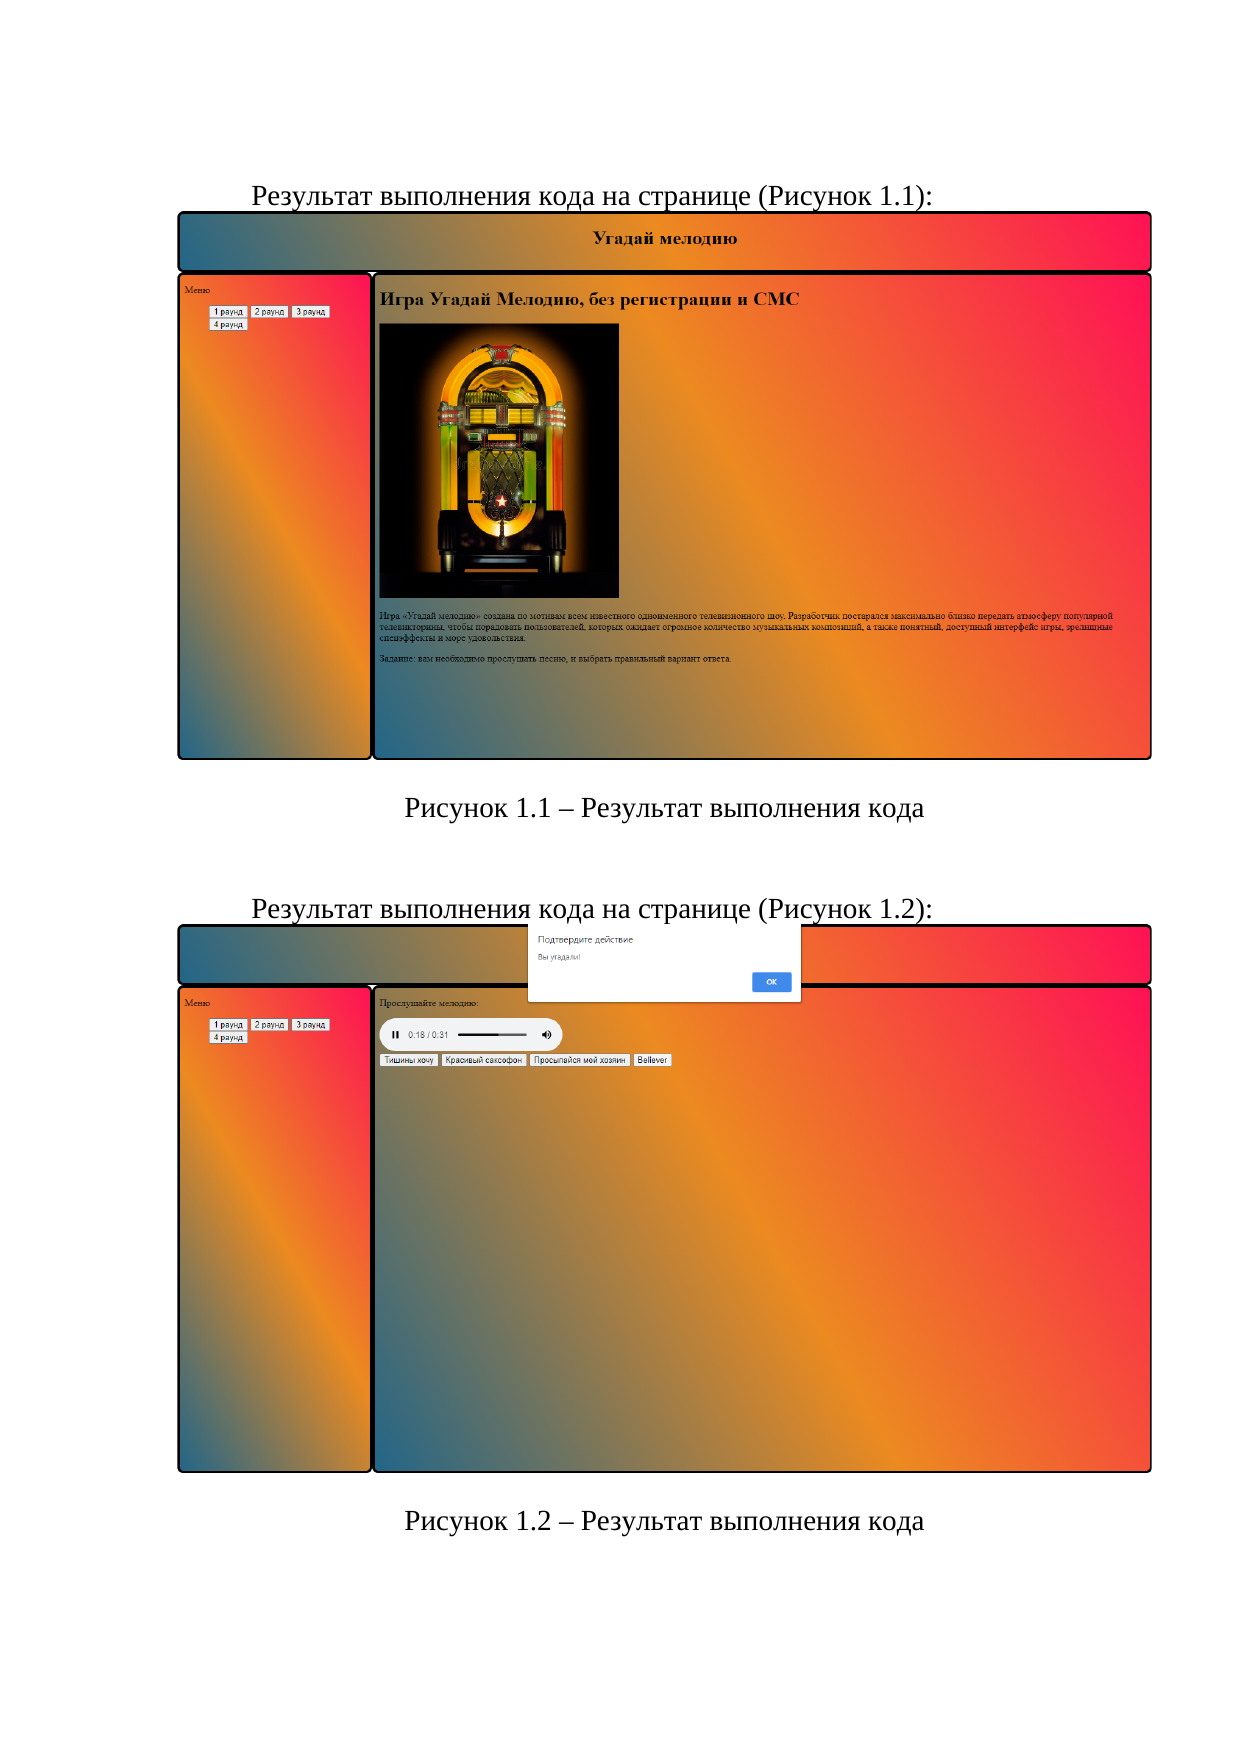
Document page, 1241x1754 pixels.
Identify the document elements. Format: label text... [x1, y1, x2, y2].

text Результат выполнения кода на странице (Рисунок 1.1): [177, 178, 1152, 211]
picture [177, 211, 1152, 760]
text Рисунок 1.1 – Результат выполнения кода [177, 790, 1152, 824]
picture [177, 924, 1152, 1473]
text Результат выполнения кода на странице (Рисунок 1.2): [177, 891, 1152, 924]
text Рисунок 1.2 – Результат выполнения кода [177, 1503, 1152, 1537]
